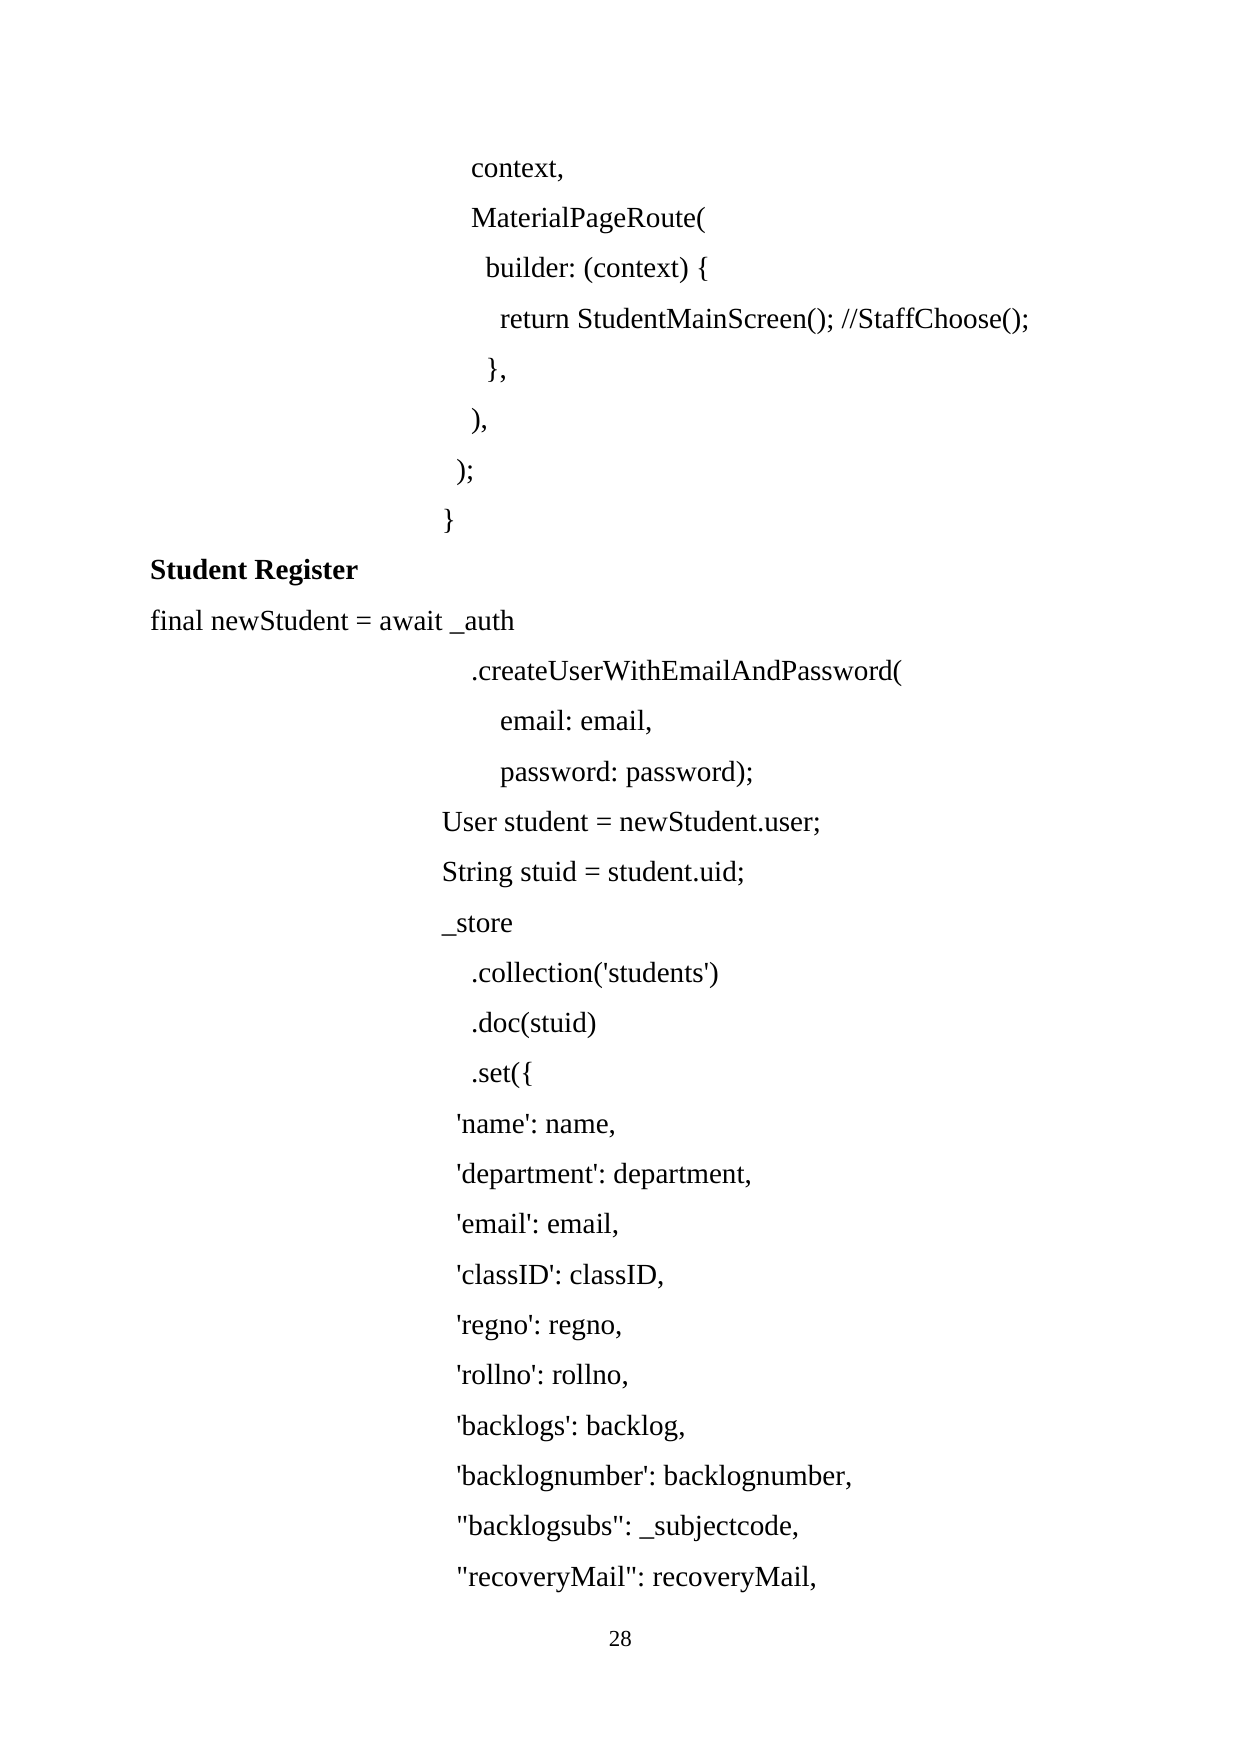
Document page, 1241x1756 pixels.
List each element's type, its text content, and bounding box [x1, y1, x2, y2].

text final newStudent = await _auth [150, 603, 1090, 636]
text 'email': email, [150, 1207, 1090, 1240]
text .collection('students') [150, 955, 1090, 988]
text _store [150, 905, 1090, 938]
text }, [150, 351, 1090, 385]
text String stuid = student.uid; [150, 854, 1090, 888]
text 'backlognumber': backlognumber, [150, 1458, 1090, 1492]
text .set({ [150, 1056, 1090, 1089]
text 'regno': regno, [150, 1307, 1090, 1341]
text 'backlogs': backlog, [150, 1408, 1090, 1441]
text Student Register [150, 552, 1090, 586]
text ), [150, 402, 1090, 435]
text User student = newStudent.user; [150, 804, 1090, 838]
text 'name': name, [150, 1106, 1090, 1139]
text MaterialPageRoute( [150, 200, 1090, 234]
text 'classID': classID, [150, 1257, 1090, 1290]
text return StudentMainScreen(); //StaffChoose(); [150, 301, 1090, 334]
text "recoveryMail": recoveryMail, [150, 1559, 1090, 1592]
text .createUserWithEmailAndPassword( [150, 653, 1090, 687]
text 'rollno': rollno, [150, 1357, 1090, 1391]
text builder: (context) { [150, 251, 1090, 284]
text "backlogsubs": _subjectcode, [150, 1508, 1090, 1542]
text .doc(stuid) [150, 1005, 1090, 1039]
text password: password); [150, 754, 1090, 787]
text context, [150, 150, 1090, 183]
text email: email, [150, 703, 1090, 737]
text ); [150, 452, 1090, 485]
text 'department': department, [150, 1156, 1090, 1190]
text } [150, 502, 1090, 536]
